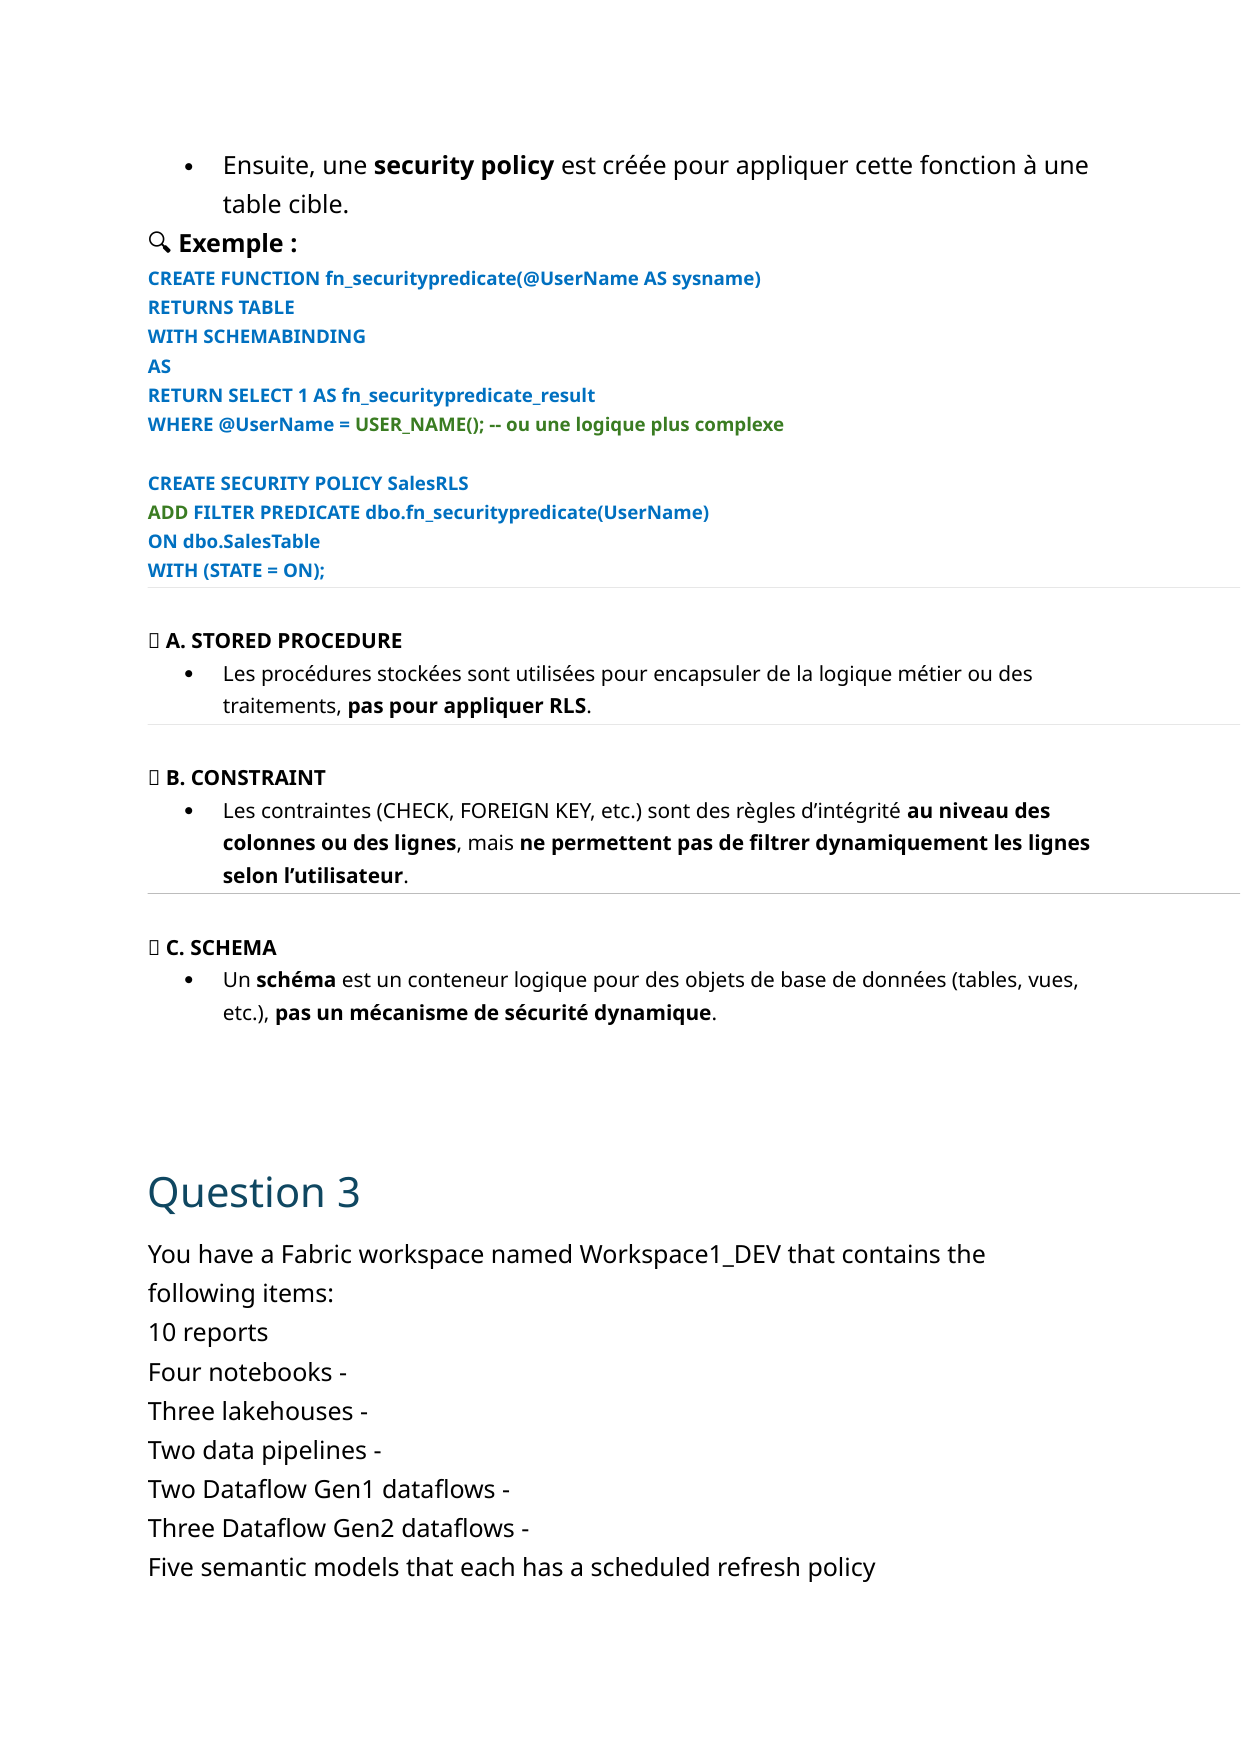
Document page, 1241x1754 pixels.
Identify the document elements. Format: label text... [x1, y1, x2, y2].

text 🔍 Exemple : [148, 226, 1093, 260]
text 10 reports [148, 1315, 1093, 1349]
text ❌ A. STORED PROCEDURE [148, 626, 1093, 655]
list Un schéma est un conteneur logique pour des objets de base de données (tables, vues, etc.), pas un mécanisme de sécurité dynamique. [185, 965, 1093, 1026]
text CREATE FUNCTION fn_securitypredicate(@UserName AS sysname) [148, 265, 1093, 291]
list Les contraintes (CHECK, FOREIGN KEY, etc.) sont des règles d’intégrité au niveau des colonnes ou des lignes, mais ne permettent pas de filtrer dynamiquement les lignes selon l’utilisateur. [185, 796, 1093, 889]
text Three Dataflow Gen2 dataflows - [148, 1511, 1093, 1545]
text ❌ B. CONSTRAINT [148, 763, 1093, 792]
text ON dbo.SalesTable [148, 528, 1093, 554]
text RETURNS TABLE [148, 294, 1093, 320]
text WITH SCHEMABINDING [148, 324, 1093, 349]
subtitle Question 3 [148, 1163, 1093, 1220]
text You have a Fabric workspace named Workspace1_DEV that contains the following items: [148, 1237, 1093, 1310]
text WITH (STATE = ON); [148, 558, 1093, 583]
text Two Dataflow Gen1 dataflows - [148, 1472, 1093, 1506]
text RETURN SELECT 1 AS fn_securitypredicate_result [148, 382, 1093, 408]
text WHERE @UserName = USER_NAME(); -- ou une logique plus complexe [148, 411, 1093, 437]
text Four notebooks - [148, 1354, 1093, 1388]
list Ensuite, une security policy est créée pour appliquer cette fonction à une table cible. [185, 148, 1093, 221]
text AS [148, 353, 1093, 378]
list Les procédures stockées sont utilisées pour encapsuler de la logique métier ou des traitements, pas pour appliquer RLS. [185, 659, 1093, 720]
text Two data pipelines - [148, 1432, 1093, 1467]
text ADD FILTER PREDICATE dbo.fn_securitypredicate(UserName) [148, 499, 1093, 525]
text Five semantic models that each has a scheduled refresh policy [148, 1550, 1093, 1584]
text ❌ C. SCHEMA [148, 933, 1093, 961]
text CREATE SECURITY POLICY SalesRLS [148, 470, 1093, 496]
text Three lakehouses - [148, 1393, 1093, 1427]
